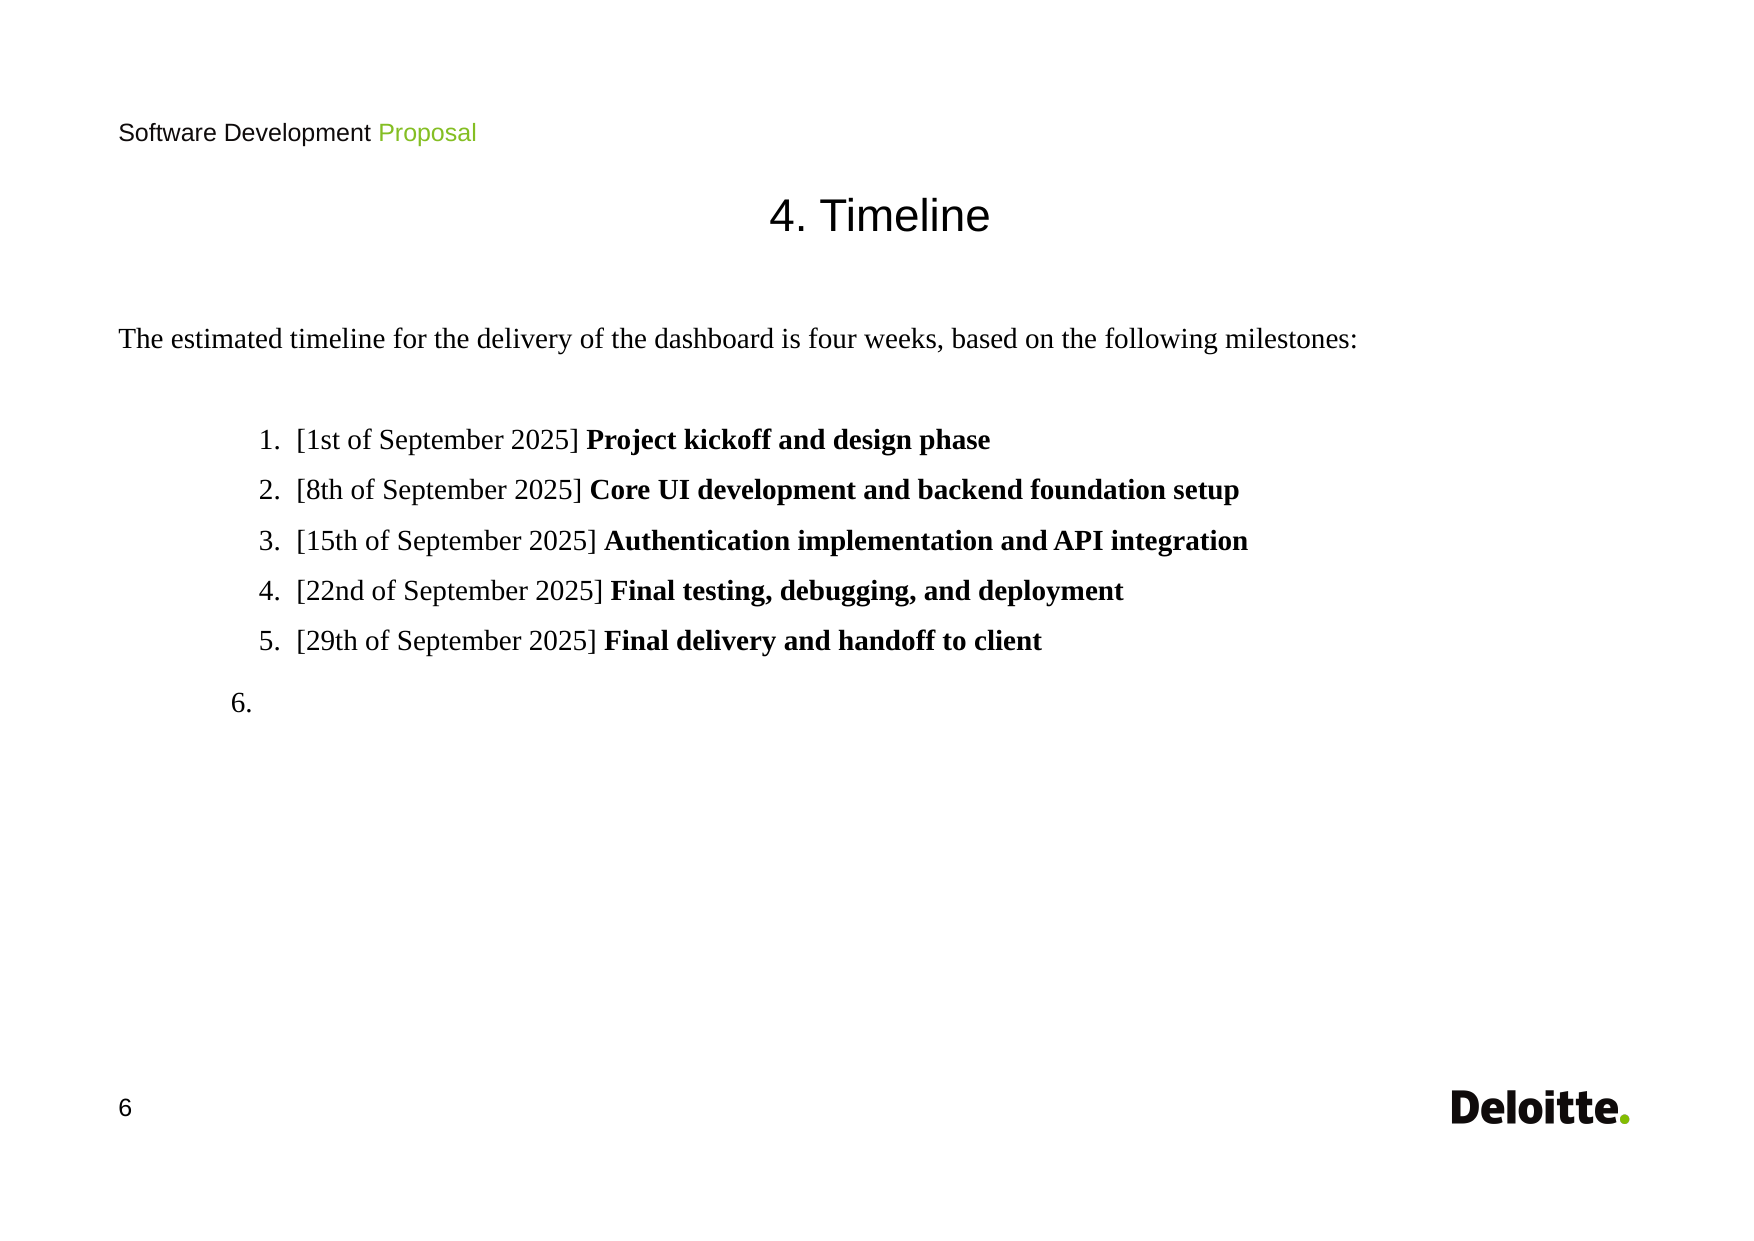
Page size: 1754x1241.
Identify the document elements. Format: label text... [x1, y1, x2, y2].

list [22nd of September 2025] Final testing, debugging, and deployment [259, 573, 1636, 606]
list [15th of September 2025] Authentication implementation and API integration [259, 523, 1636, 556]
picture [1448, 1084, 1633, 1130]
text 4. Timeline [124, 188, 1636, 241]
list [8th of September 2025] Core UI development and backend foundation setup [259, 472, 1636, 506]
list [29th of September 2025] Final delivery and handoff to client [259, 623, 1636, 657]
list [1st of September 2025] Project kickoff and design phase [259, 422, 1636, 456]
text The estimated timeline for the delivery of the dashboard is four weeks, based on the following milestones: [118, 321, 1636, 355]
